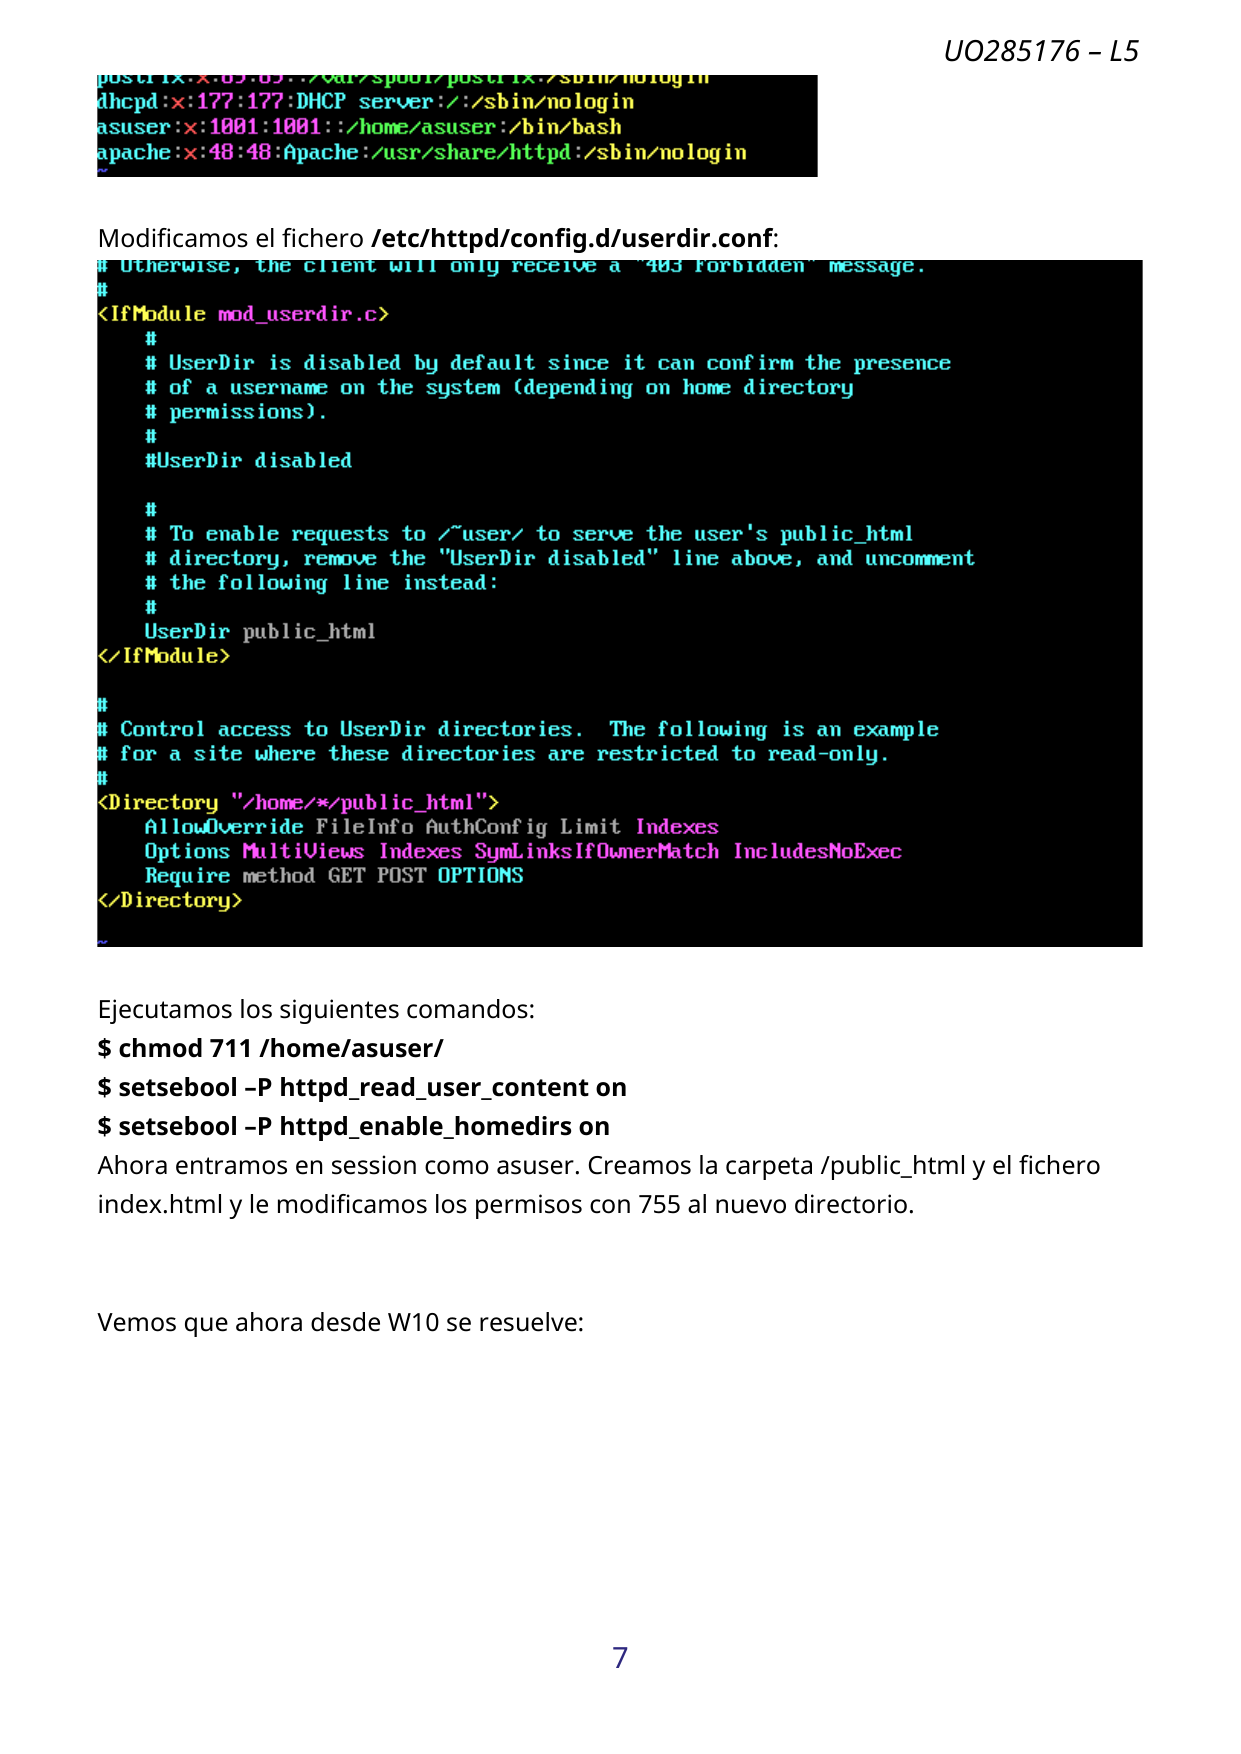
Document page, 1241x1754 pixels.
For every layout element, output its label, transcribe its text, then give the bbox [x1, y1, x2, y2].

picture [97, 260, 1143, 947]
text Modificamos el fichero /etc/httpd/config.d/userdir.conf: [97, 221, 1143, 255]
text $ setsebool –P httpd_enable_homedirs on [97, 1109, 1143, 1143]
text Vemos que ahora desde W10 se resuelve: [97, 1305, 1143, 1339]
text $ chmod 711 /home/asuser/ [97, 1031, 1143, 1064]
text Ahora entramos en session como asuser. Creamos la carpeta /public_html y el fichero index.html y le modificamos los permisos con 755 al nuevo directorio. [97, 1148, 1143, 1221]
text Ejecutamos los siguientes comandos: [97, 991, 1143, 1025]
picture [97, 75, 818, 177]
text $ setsebool –P httpd_read_user_content on [97, 1070, 1143, 1104]
